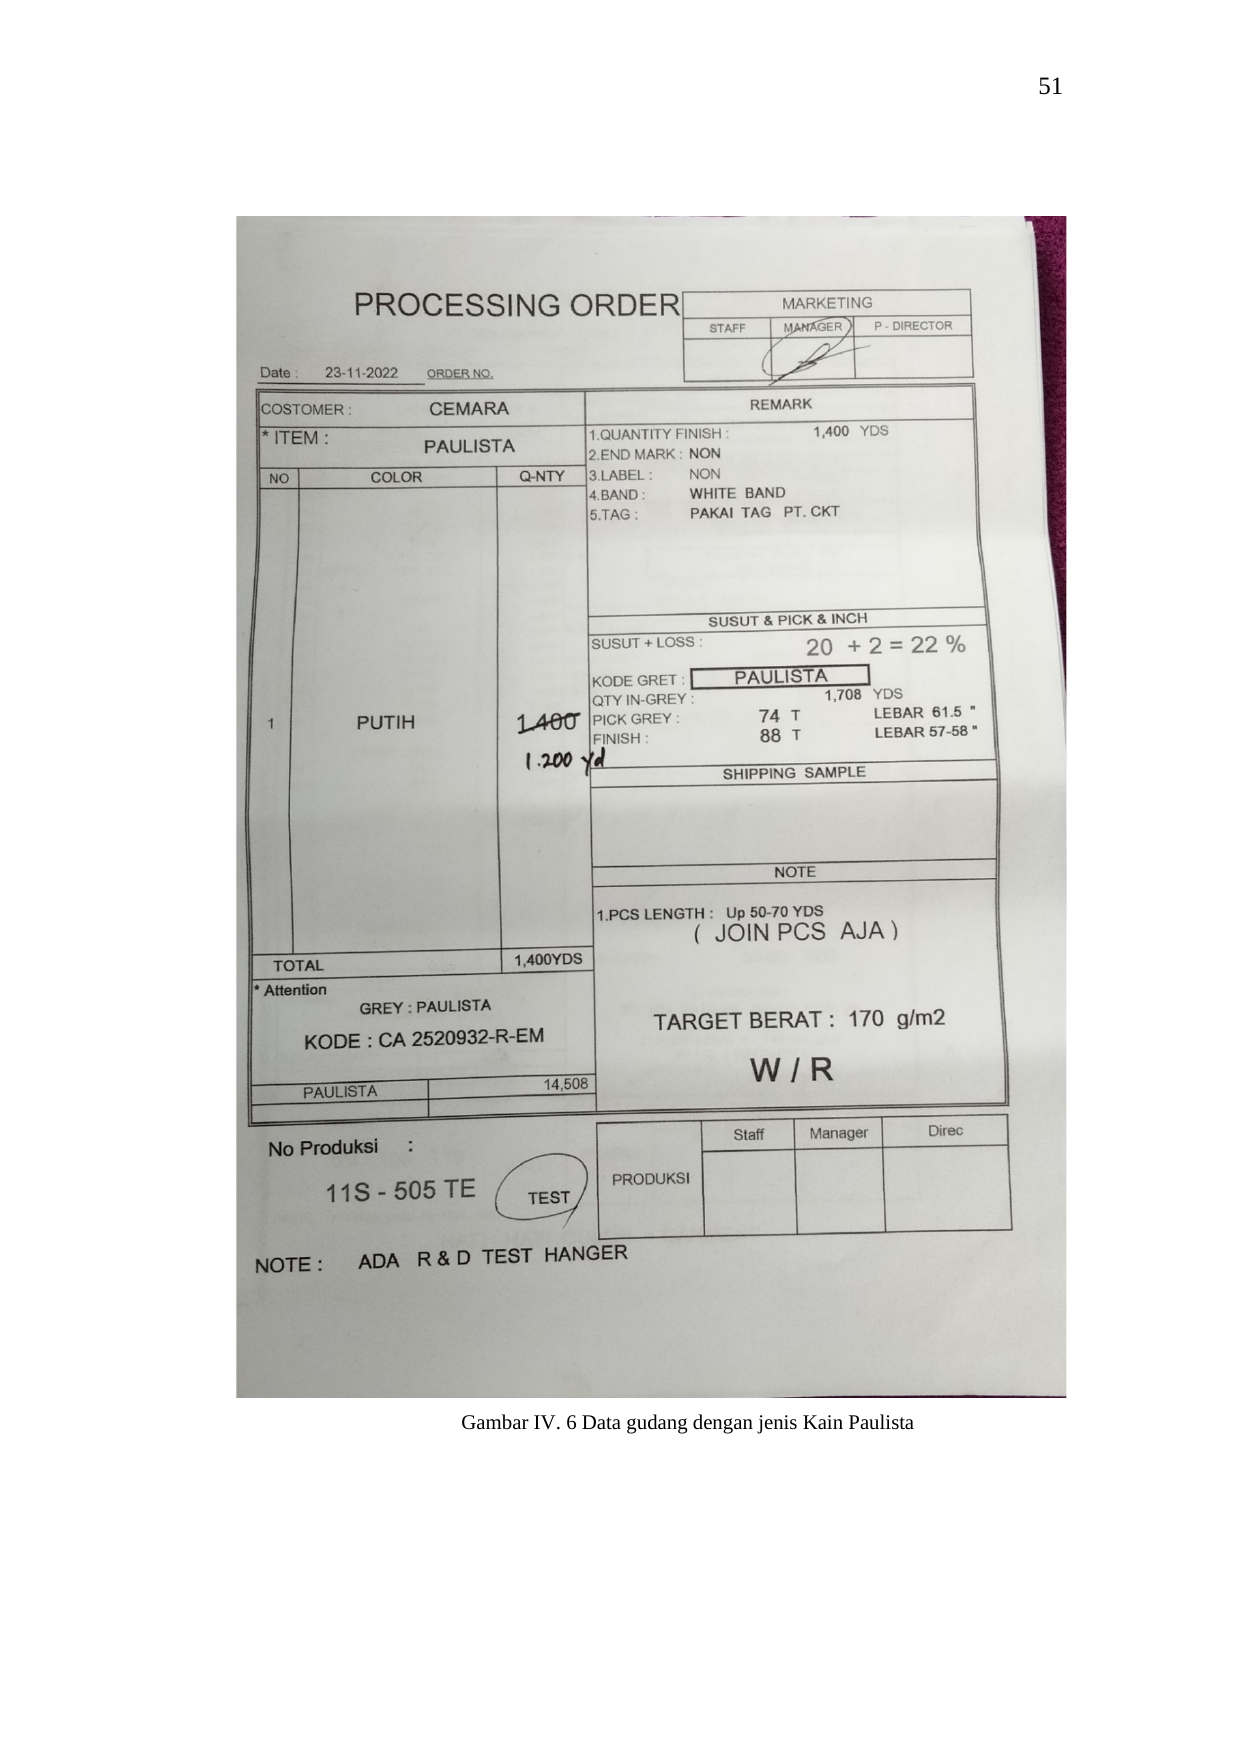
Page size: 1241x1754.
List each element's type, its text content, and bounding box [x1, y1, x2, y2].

picture [236, 216, 1067, 1398]
text Gambar IV. 6 Data gudang dengan jenis Kain Paulista [386, 1410, 940, 1434]
